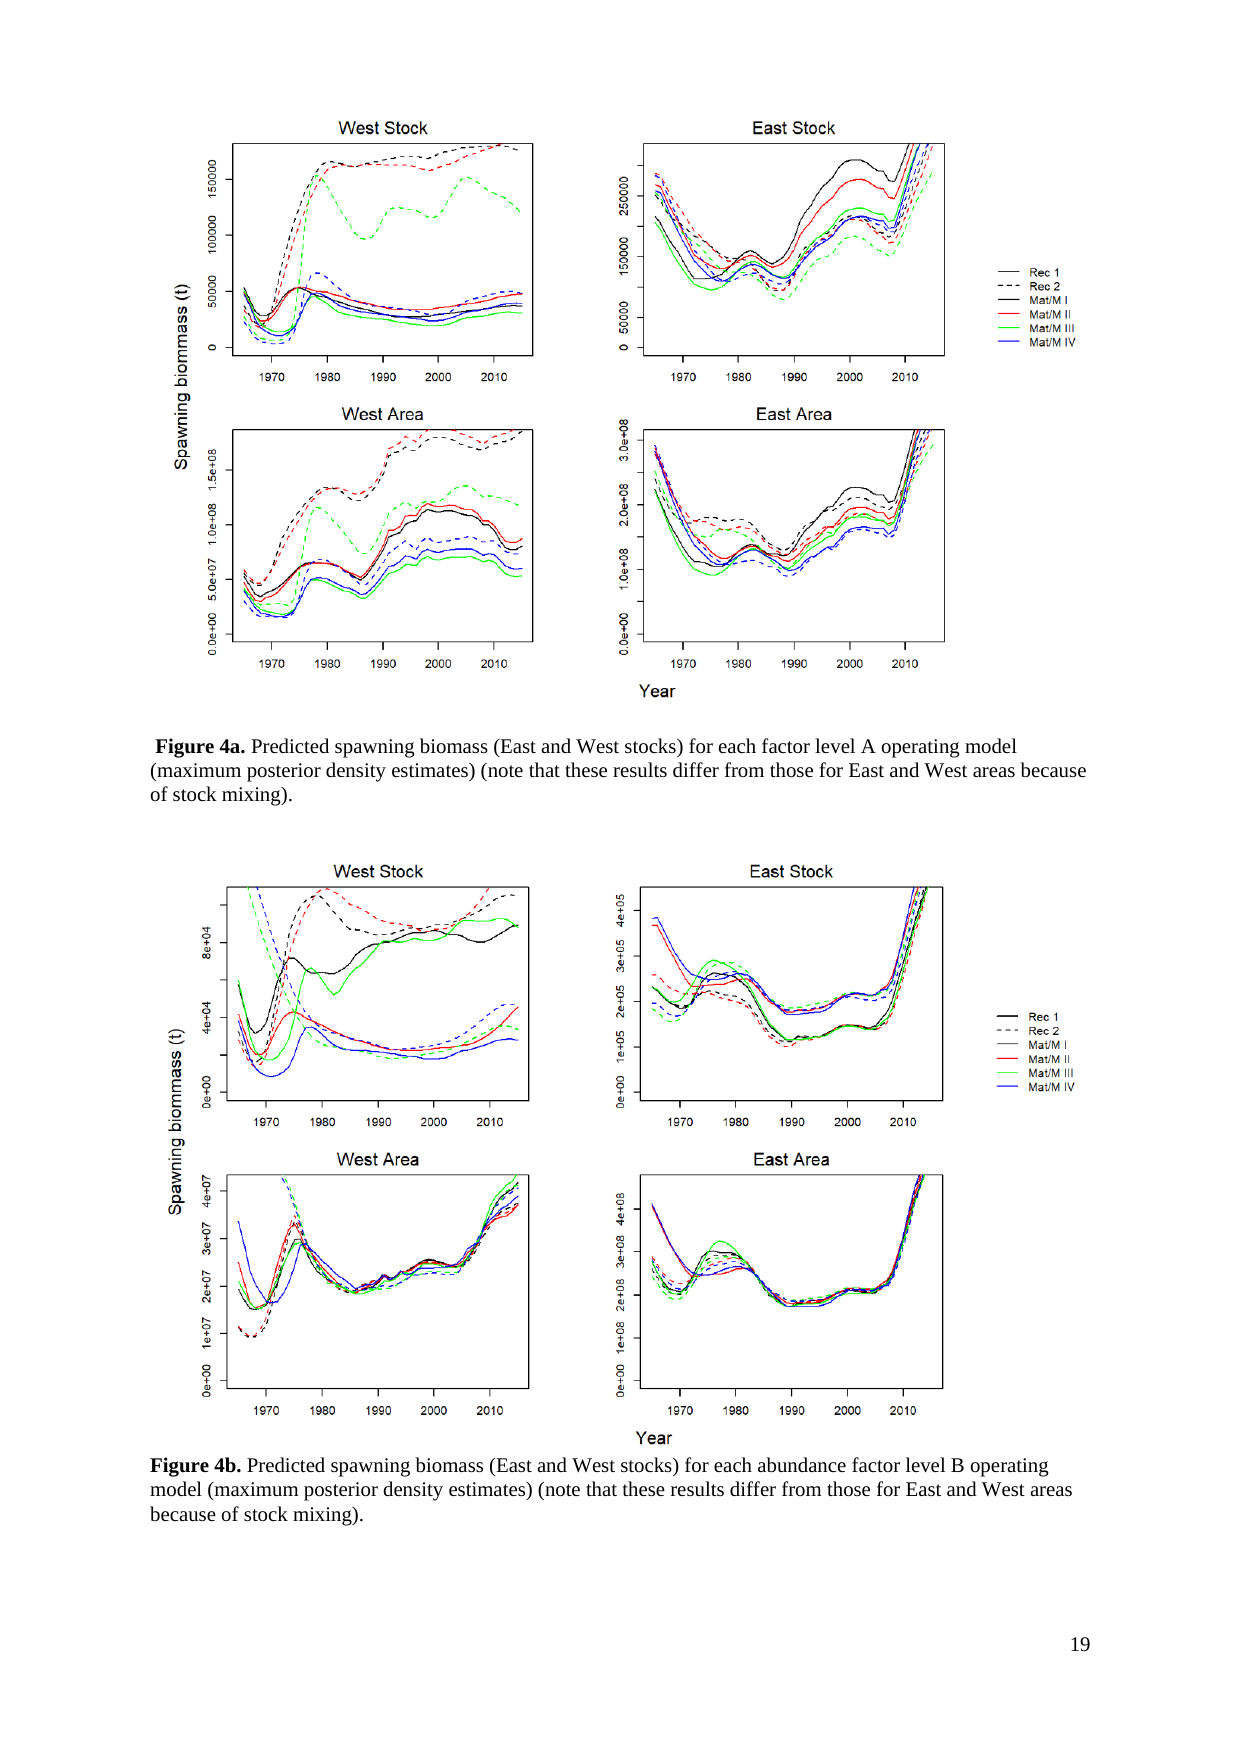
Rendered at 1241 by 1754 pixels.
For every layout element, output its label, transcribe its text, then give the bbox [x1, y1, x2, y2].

text Figure 4a. Predicted spawning biomass (East and West stocks) for each factor level A operating model (maximum posterior density estimates) (note that these results differ from those for East and West areas because of stock mixing). [150, 734, 1090, 806]
picture [150, 103, 1091, 710]
picture [150, 854, 1091, 1454]
text Figure 4b. Predicted spawning biomass (East and West stocks) for each abundance factor level B operating model (maximum posterior density estimates) (note that these results differ from those for East and West areas because of stock mixing). [150, 1454, 1090, 1526]
